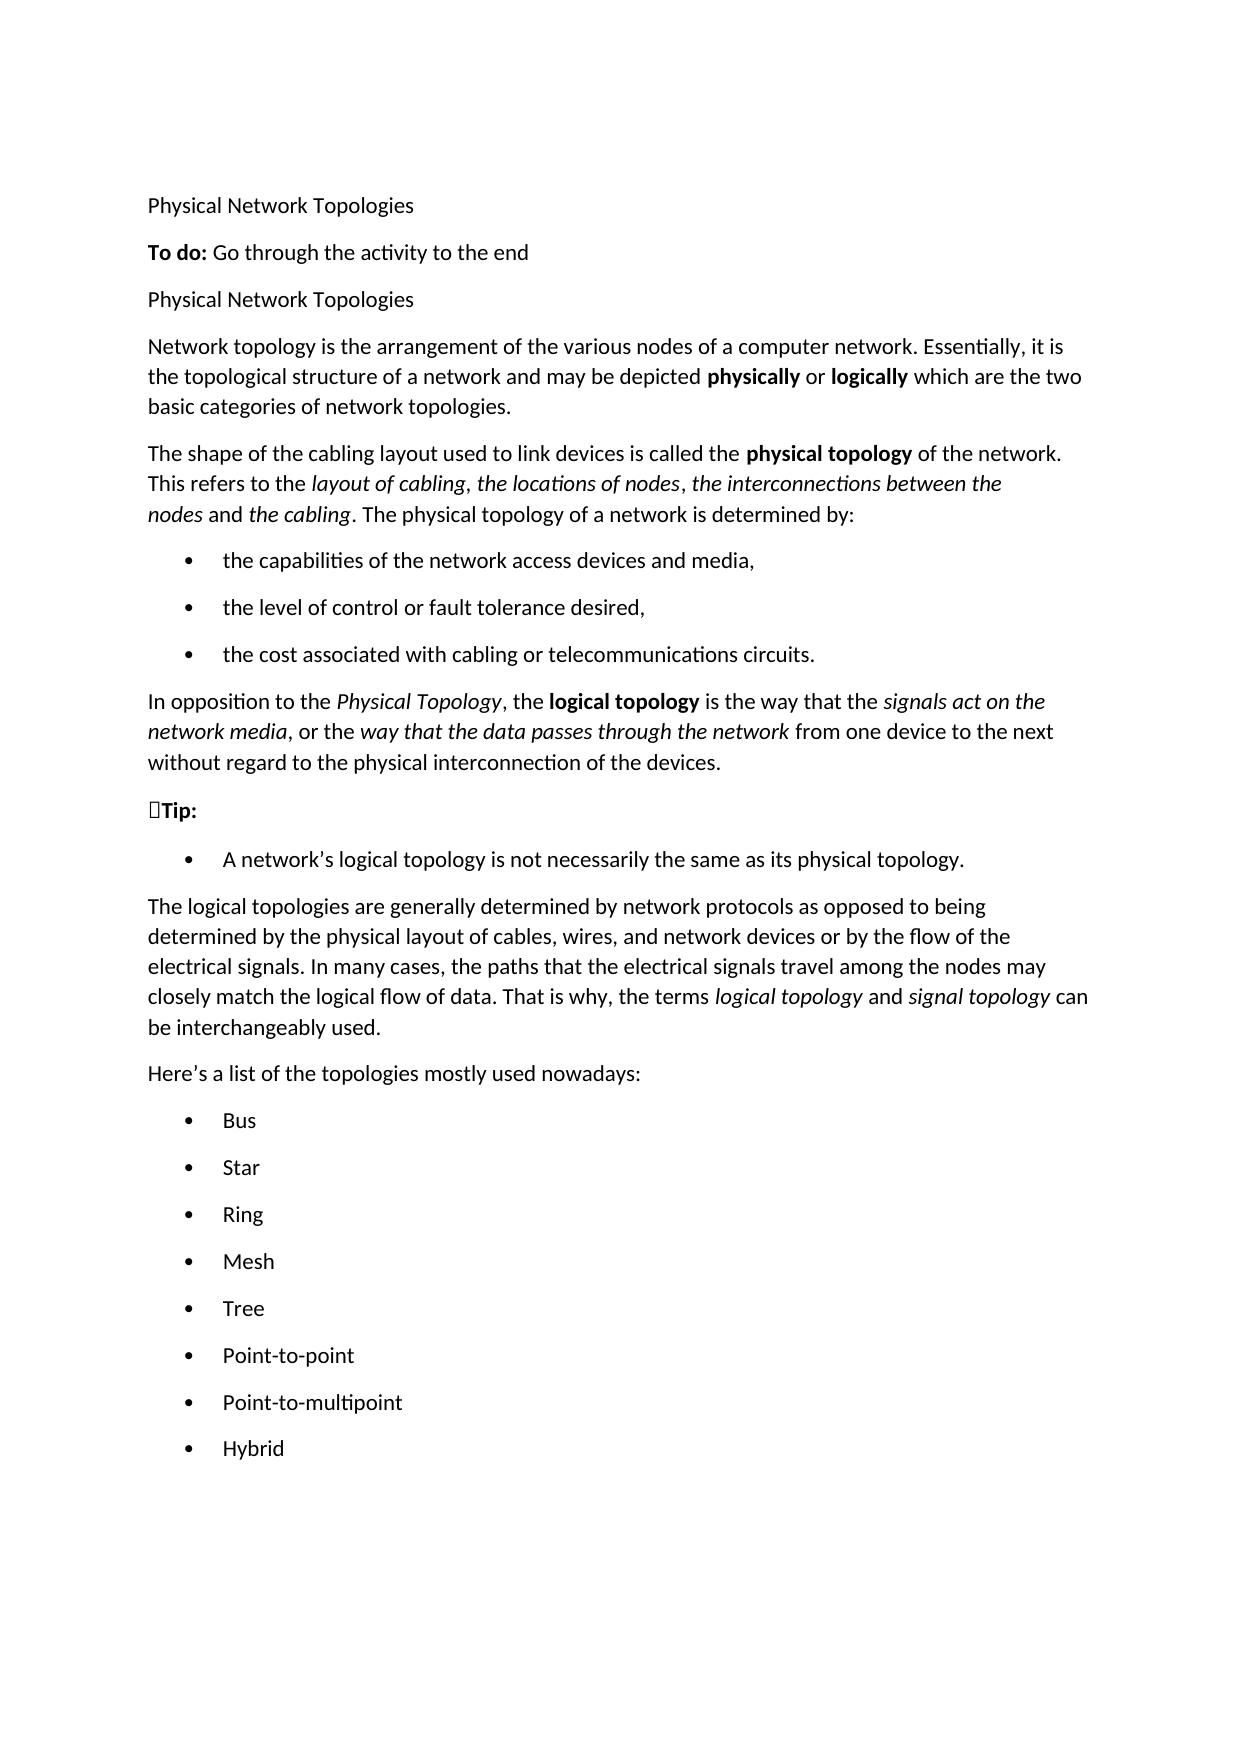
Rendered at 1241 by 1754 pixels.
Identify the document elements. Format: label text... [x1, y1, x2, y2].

text To do: Go through the activity to the end [148, 238, 1093, 266]
text The shape of the cabling layout used to link devices is called the physical topology of the network. This refers to the layout of cabling, the locations of nodes, the interconnections between the nodes and the cabling. The physical topology of a network is determined by: [148, 439, 1093, 528]
text In opposition to the Physical Topology, the logical topology is the way that the signals act on the network media, or the way that the data passes through the network from one device to the next without regard to the physical interconnection of the devices. [148, 687, 1093, 776]
list Bus [185, 1106, 1093, 1134]
list Tree [185, 1294, 1093, 1322]
list Hybrid [185, 1434, 1093, 1462]
list the capabilities of the network access devices and media, [185, 547, 1093, 574]
text The logical topologies are generally determined by network protocols as opposed to being determined by the physical layout of cables, wires, and network devices or by the flow of the electrical signals. In many cases, the paths that the electrical signals travel among the nodes may closely match the logical flow of data. That is why, the terms logical topology and signal topology can be interchangeably used. [148, 892, 1093, 1041]
list Star [185, 1153, 1093, 1181]
text 💡Tip: [148, 794, 1093, 826]
text Physical Network Topologies [148, 285, 1093, 313]
list the cost associated with cabling or telecommunications circuits. [185, 640, 1093, 668]
list Ring [185, 1200, 1093, 1228]
list Mesh [185, 1247, 1093, 1275]
list the level of control or fault tolerance desired, [185, 593, 1093, 621]
list Point-to-point [185, 1341, 1093, 1369]
list Point-to-multipoint [185, 1388, 1093, 1416]
text Physical Network Topologies [148, 191, 1093, 219]
list A network’s logical topology is not necessarily the same as its physical topology. [185, 845, 1093, 873]
text Network topology is the arrangement of the various nodes of a computer network. Essentially, it is the topological structure of a network and may be depicted physically or logically which are the two basic categories of network topologies. [148, 332, 1093, 420]
text Here’s a list of the topologies mostly used nowadays: [148, 1059, 1093, 1087]
